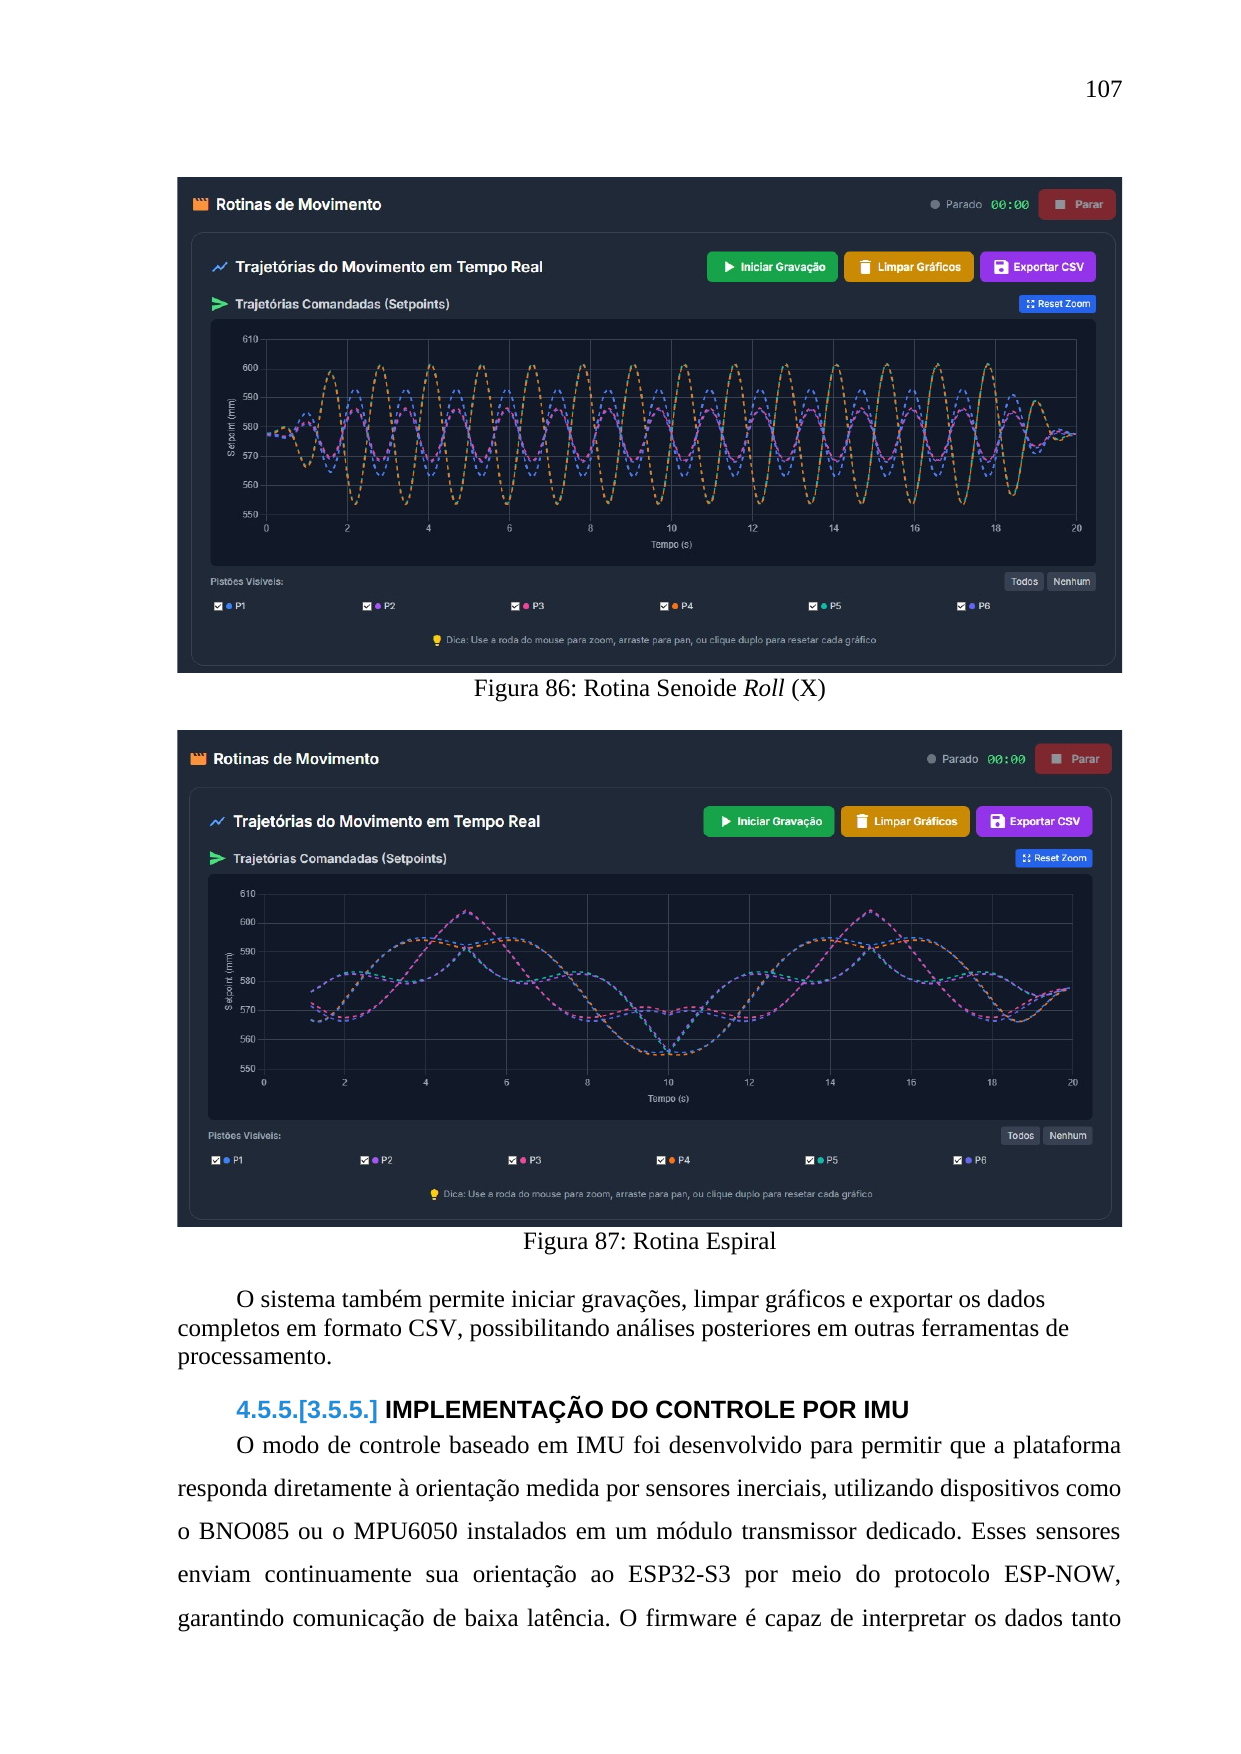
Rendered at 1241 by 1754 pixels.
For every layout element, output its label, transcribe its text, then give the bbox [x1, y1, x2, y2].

picture [177, 730, 1123, 1227]
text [177, 1430, 1122, 1631]
picture [177, 177, 1123, 673]
text Implementação do Controle por IMU [236, 1395, 1122, 1424]
text O sistema também permite iniciar gravações, limpar gráficos e exportar os dados completos em formato CSV, possibilitando análises posteriores em outras ferramentas de processamento. [177, 1284, 1122, 1370]
